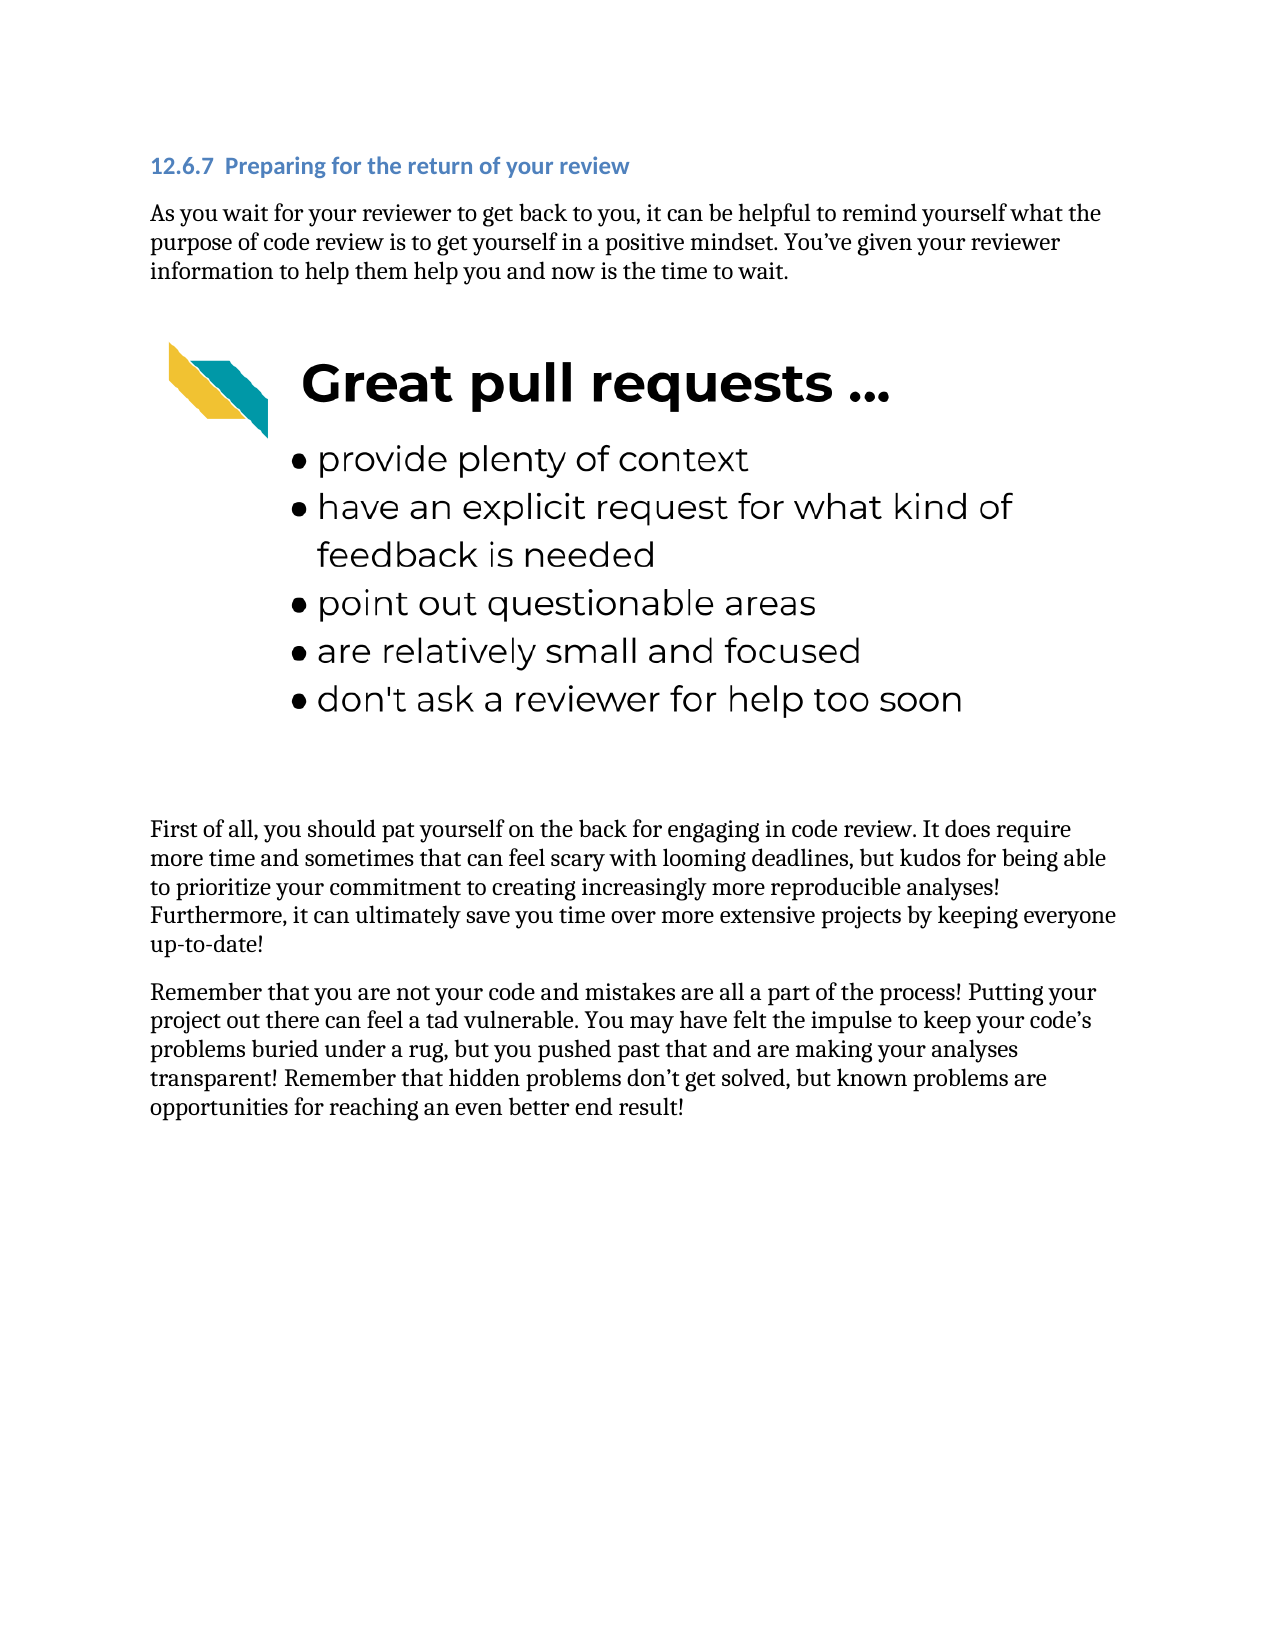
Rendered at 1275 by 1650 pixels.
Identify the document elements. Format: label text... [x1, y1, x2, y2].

text Remember that you are not your code and mistakes are all a part of the process! Putting your project out there can feel a tad vulnerable. You may have felt the impulse to keep your code’s problems buried under a rug, but you pushed past that and are making your analyses transparent! Remember that hidden problems don’t get solved, but known problems are opportunities for reaching an even better end result! [150, 978, 1125, 1121]
subtitle 12.6.7 Preparing for the return of your review [150, 150, 1125, 181]
picture [168, 304, 1044, 797]
text First of all, you should pat yourself on the back for engaging in code review. It does require more time and sometimes that can feel scary with looming deadlines, but kudos for being able to prioritize your commitment to creating increasingly more reproducible analyses! Furthermore, it can ultimately save you time over more extensive projects by keeping everyone up-to-date! [150, 815, 1125, 959]
text As you wait for your reviewer to get back to you, it can be helpful to remind yourself what the purpose of code review is to get yourself in a positive mindset. You’ve given your reviewer information to help them help you and now is the time to wait. [150, 199, 1125, 286]
